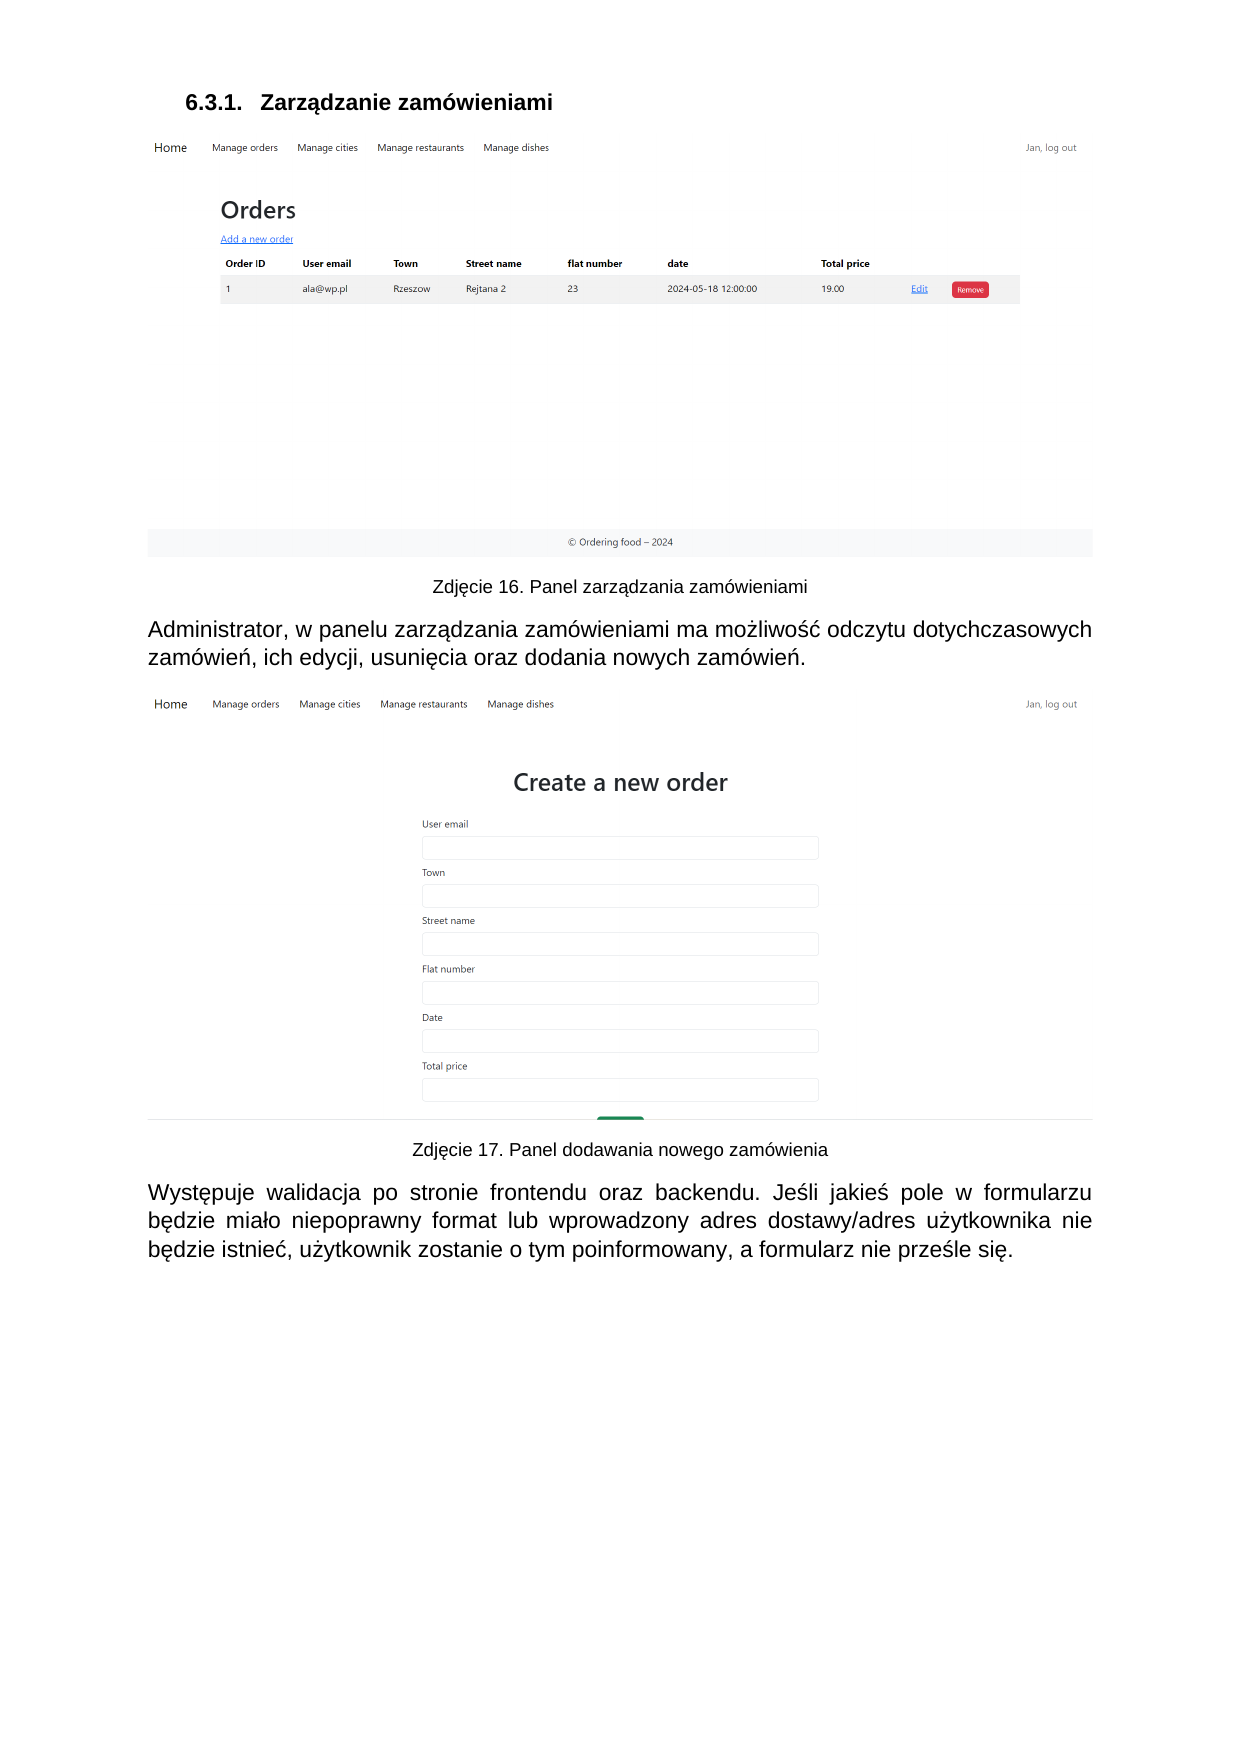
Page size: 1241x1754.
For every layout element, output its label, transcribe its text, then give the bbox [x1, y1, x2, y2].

text Zdjęcie 17. Panel dodawania nowego zamówienia [148, 1139, 1093, 1160]
text Występuje walidacja po stronie frontendu oraz backendu. Jeśli jakieś pole w formularzu będzie miało niepoprawny format lub wprowadzony adres dostawy/adres użytkownika nie będzie istnieć, użytkownik zostanie o tym poinformowany, a formularz nie prześle się. [148, 1179, 1093, 1262]
text Zdjęcie 16. Panel zarządzania zamówieniami [148, 576, 1093, 597]
picture [147, 133, 1093, 557]
text Administrator, w panelu zarządzania zamówieniami ma możliwość odczytu dotychczasowych zamówień, ich edycji, usunięcia oraz dodania nowych zamówień. [148, 616, 1093, 671]
picture [147, 689, 1093, 1120]
list Zarządzanie zamówieniami [185, 89, 1093, 115]
